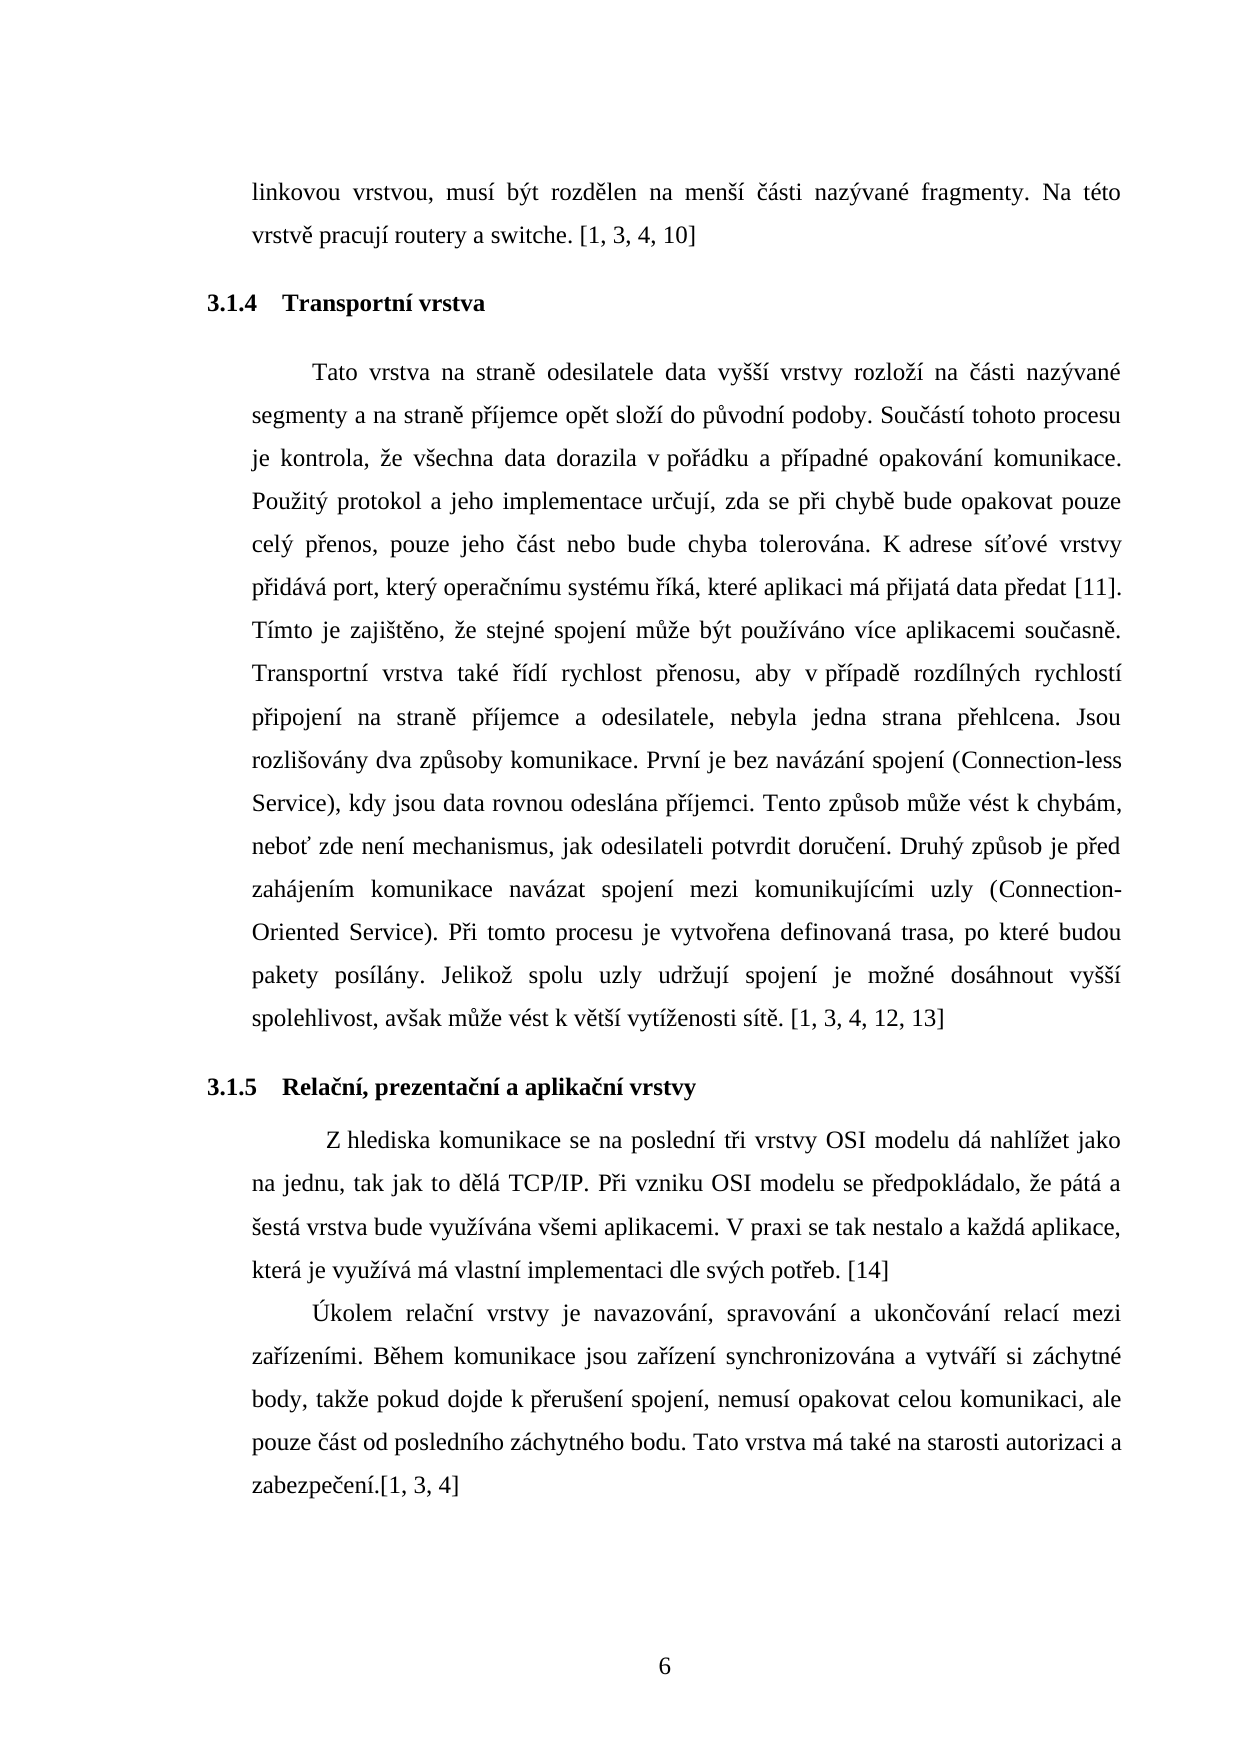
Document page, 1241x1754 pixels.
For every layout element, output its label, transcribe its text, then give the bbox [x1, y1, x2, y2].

subtitle Transportní vrstva [207, 288, 1122, 317]
text Tato vrstva na straně odesilatele data vyšší vrstvy rozloží na části nazývané segmenty a na straně příjemce opět složí do původní podoby. Součástí tohoto procesu je kontrola, že všechna data dorazila v pořádku a případné opakování komunikace. Použitý protokol a jeho implementace určují, zda se při chybě bude opakovat pouze celý přenos, pouze jeho část nebo bude chyba tolerována. K adrese síťové vrstvy přidává port, který operačnímu systému říká, které aplikaci má přijatá data předat . Tímto je zajištěno, že stejné spojení může být používáno více aplikacemi současně. Transportní vrstva také řídí rychlost přenosu, aby v případě rozdílných rychlostí připojení na straně příjemce a odesilatele, nebyla jedna strana přehlcena. Jsou rozlišovány dva způsoby komunikace. První je bez navázání spojení (Connection-less Service), kdy jsou data rovnou odeslána příjemci. Tento způsob může vést k chybám, neboť zde není mechanismus, jak odesilateli potvrdit doručení. Druhý způsob je před zahájením komunikace navázat spojení mezi komunikujícími uzly (Connection-Oriented Service). Při tomto procesu je vytvořena definovaná trasa, po které budou pakety posílány. Jelikož spolu uzly udržují spojení je možné dosáhnout vyšší spolehlivost, avšak může vést k větší vytíženosti sítě. [252, 357, 1122, 1032]
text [252, 177, 1122, 249]
text Z hlediska komunikace se na poslední tři vrstvy OSI modelu dá nahlížet jako na jednu, tak jak to dělá TCP/IP. Při vzniku OSI modelu se předpokládalo, že pátá a šestá vrstva bude využívána všemi aplikacemi. V praxi se tak nestalo a každá aplikace, která je využívá má vlastní implementaci dle svých potřeb. [252, 1125, 1122, 1283]
text Úkolem relační vrstvy je navazování, spravování a ukončování relací mezi zařízeními. Během komunikace jsou zařízení synchronizována a vytváří si záchytné body, takže pokud dojde k přerušení spojení, nemusí opakovat celou komunikaci, ale pouze část od posledního záchytného bodu. Tato vrstva má také na starosti autorizaci a zabezpečení. [252, 1298, 1122, 1499]
subtitle Relační, prezentační a aplikační vrstvy [207, 1072, 1122, 1100]
